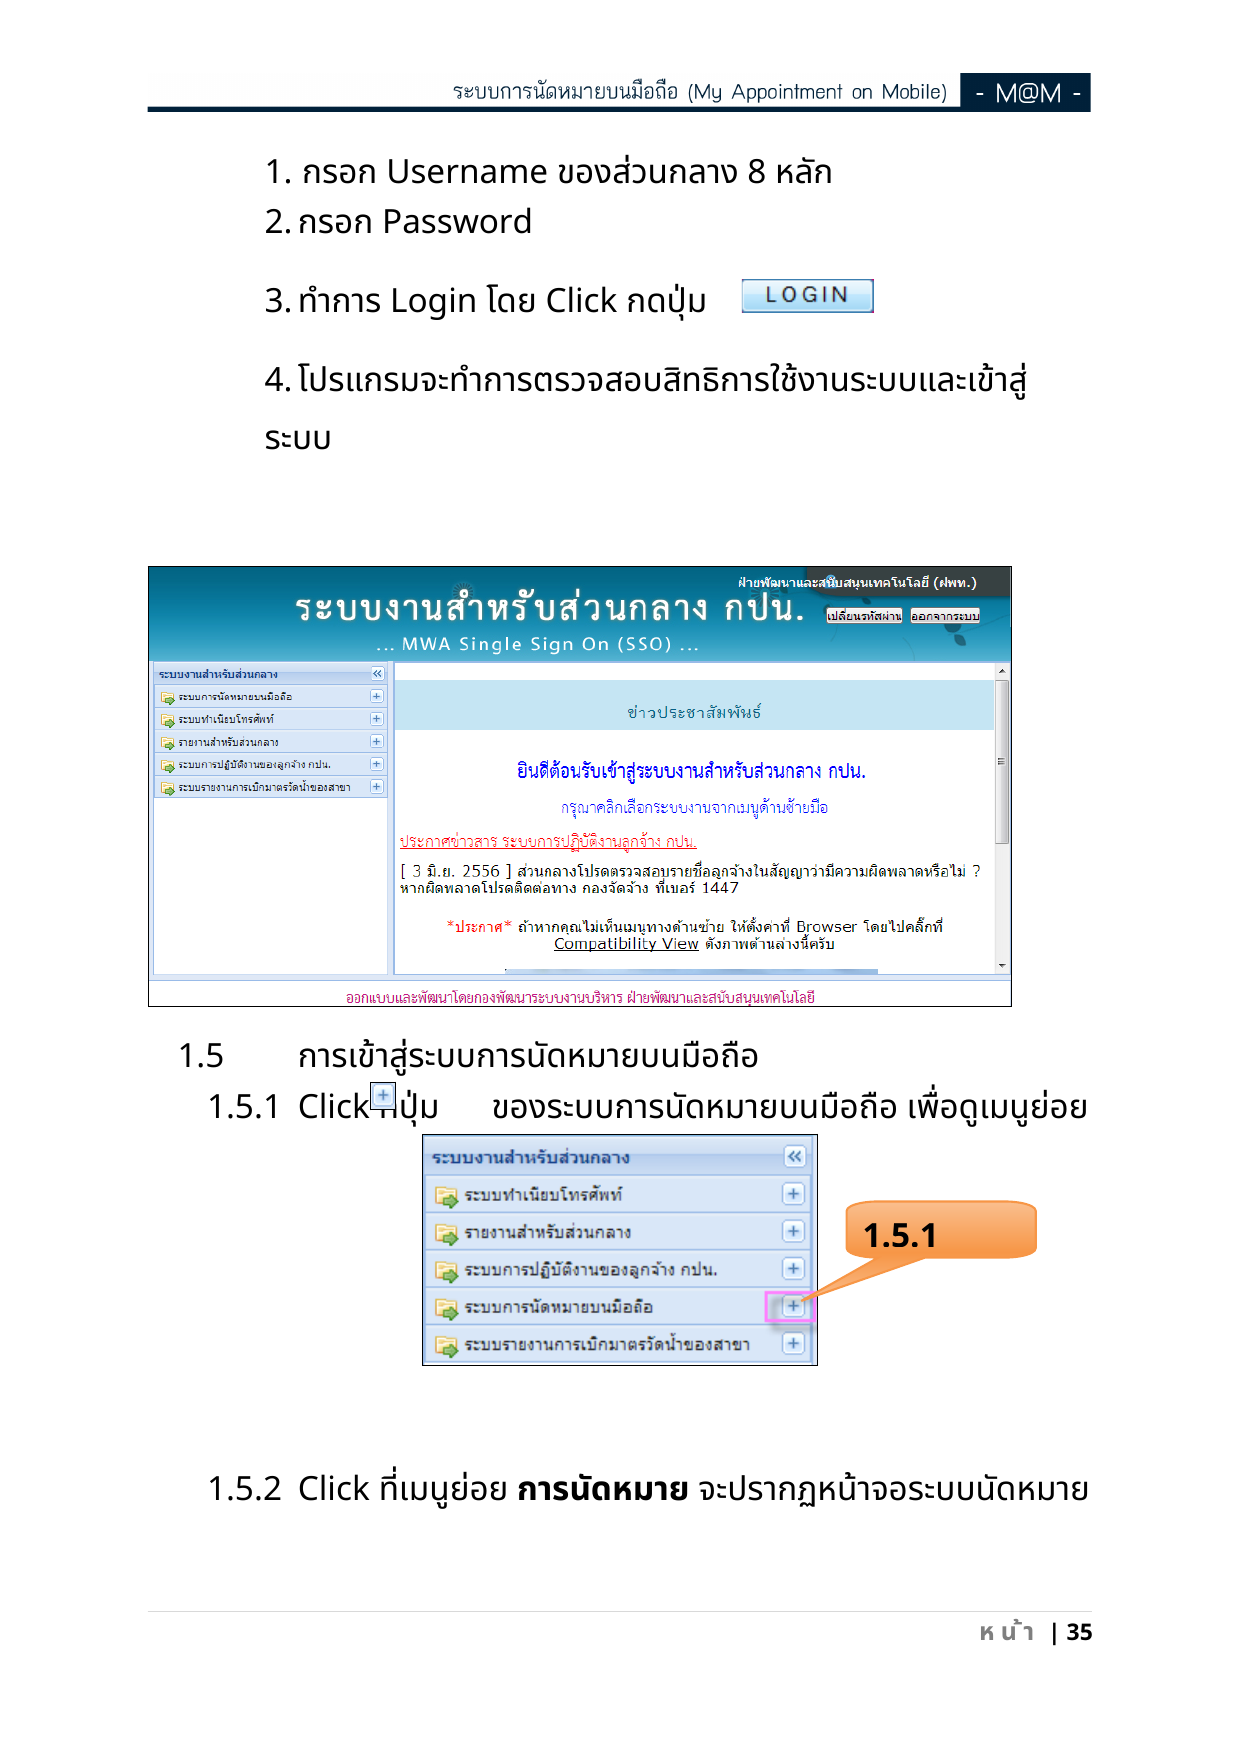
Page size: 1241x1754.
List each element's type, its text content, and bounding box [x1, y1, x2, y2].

picture [149, 578, 1011, 1006]
list Click ที่ปุ่ม ของระบบการนัดหมายบนมือถือ เพื่อดูเมนูย่อย [207, 1083, 1092, 1133]
picture [423, 1135, 817, 1365]
list กรอก Username ของส่วนกลาง 8 หลัก [264, 148, 1092, 198]
picture [780, 585, 788, 592]
list Click ที่เมนูย่อย การนัดหมาย จะปรากฏหน้าจอระบบนัดหมาย [207, 1464, 1092, 1515]
list การเข้าสู่ระบบการนัดหมายบนมือถือ [177, 1032, 1092, 1083]
text 3. ทำการ Login โดย Click กดปุ่ม [264, 277, 1092, 328]
picture [147, 73, 1091, 112]
picture [808, 567, 1011, 595]
text 4. โปรแกรมจะทำการตรวจสอบสิทธิการใช้งานระบบและเข้าสู่ระบบ [264, 356, 1092, 465]
picture [741, 279, 874, 313]
picture [371, 1083, 395, 1109]
text 2. กรอก Password [264, 198, 1092, 249]
picture [794, 581, 807, 586]
